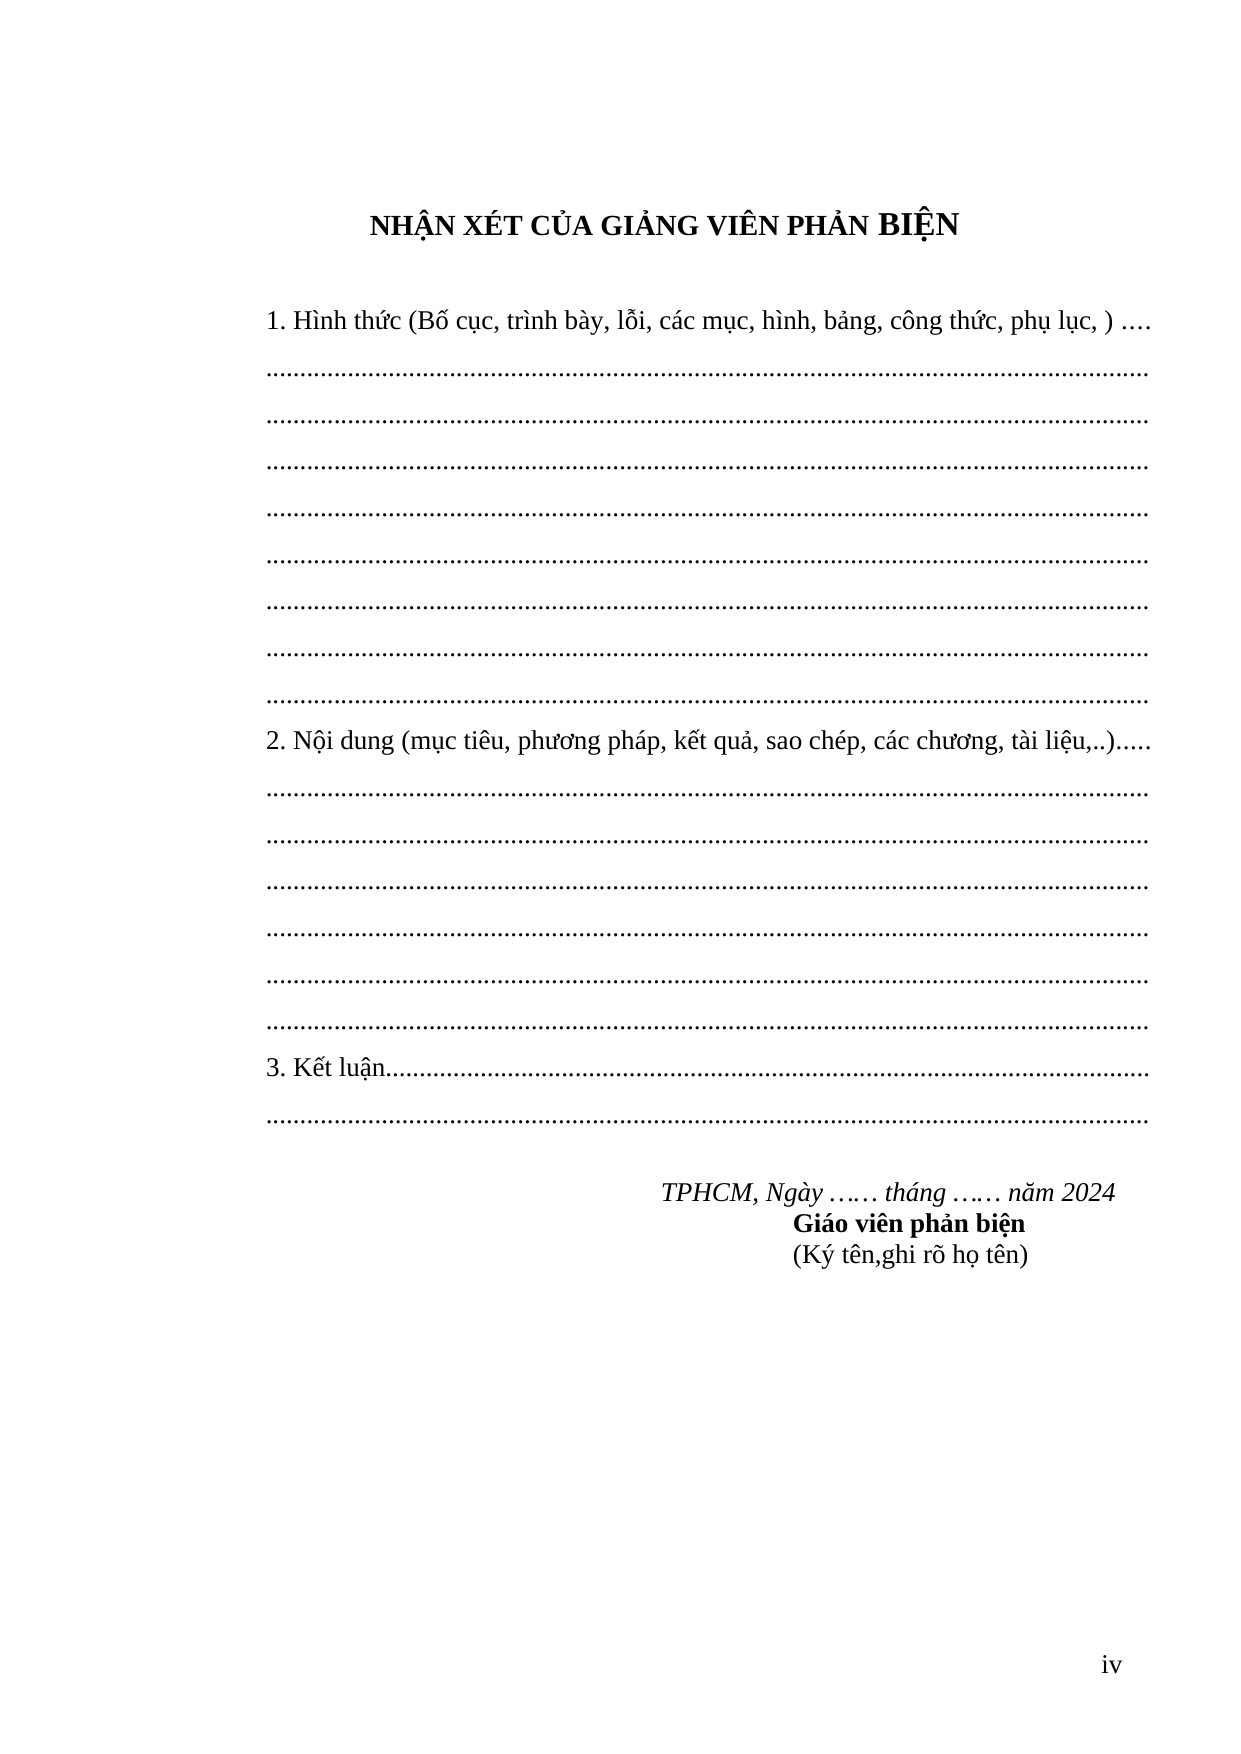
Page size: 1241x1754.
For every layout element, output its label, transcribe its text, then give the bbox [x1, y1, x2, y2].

text TPHCM, Ngày …… tháng …… năm 2024 [207, 1176, 1122, 1207]
text 2. Nội dung (mục tiêu, phương pháp, kết quả, sao chép, các chương, tài liệu,..) [207, 724, 1122, 756]
text 3. Kết luận [207, 1051, 1122, 1082]
text (Ký tên,ghi rõ họ tên) [207, 1238, 1122, 1269]
text Giáo viên phản biện [657, 1207, 1122, 1238]
text 1. Hình thức (Bố cục, trình bày, lỗi, các mục, hình, bảng, công thức, phụ lục, ) [207, 304, 1122, 336]
subtitle NHẬN XÉT CỦA GIẢNG VIÊN PHẢN BIỆN [207, 204, 1122, 242]
